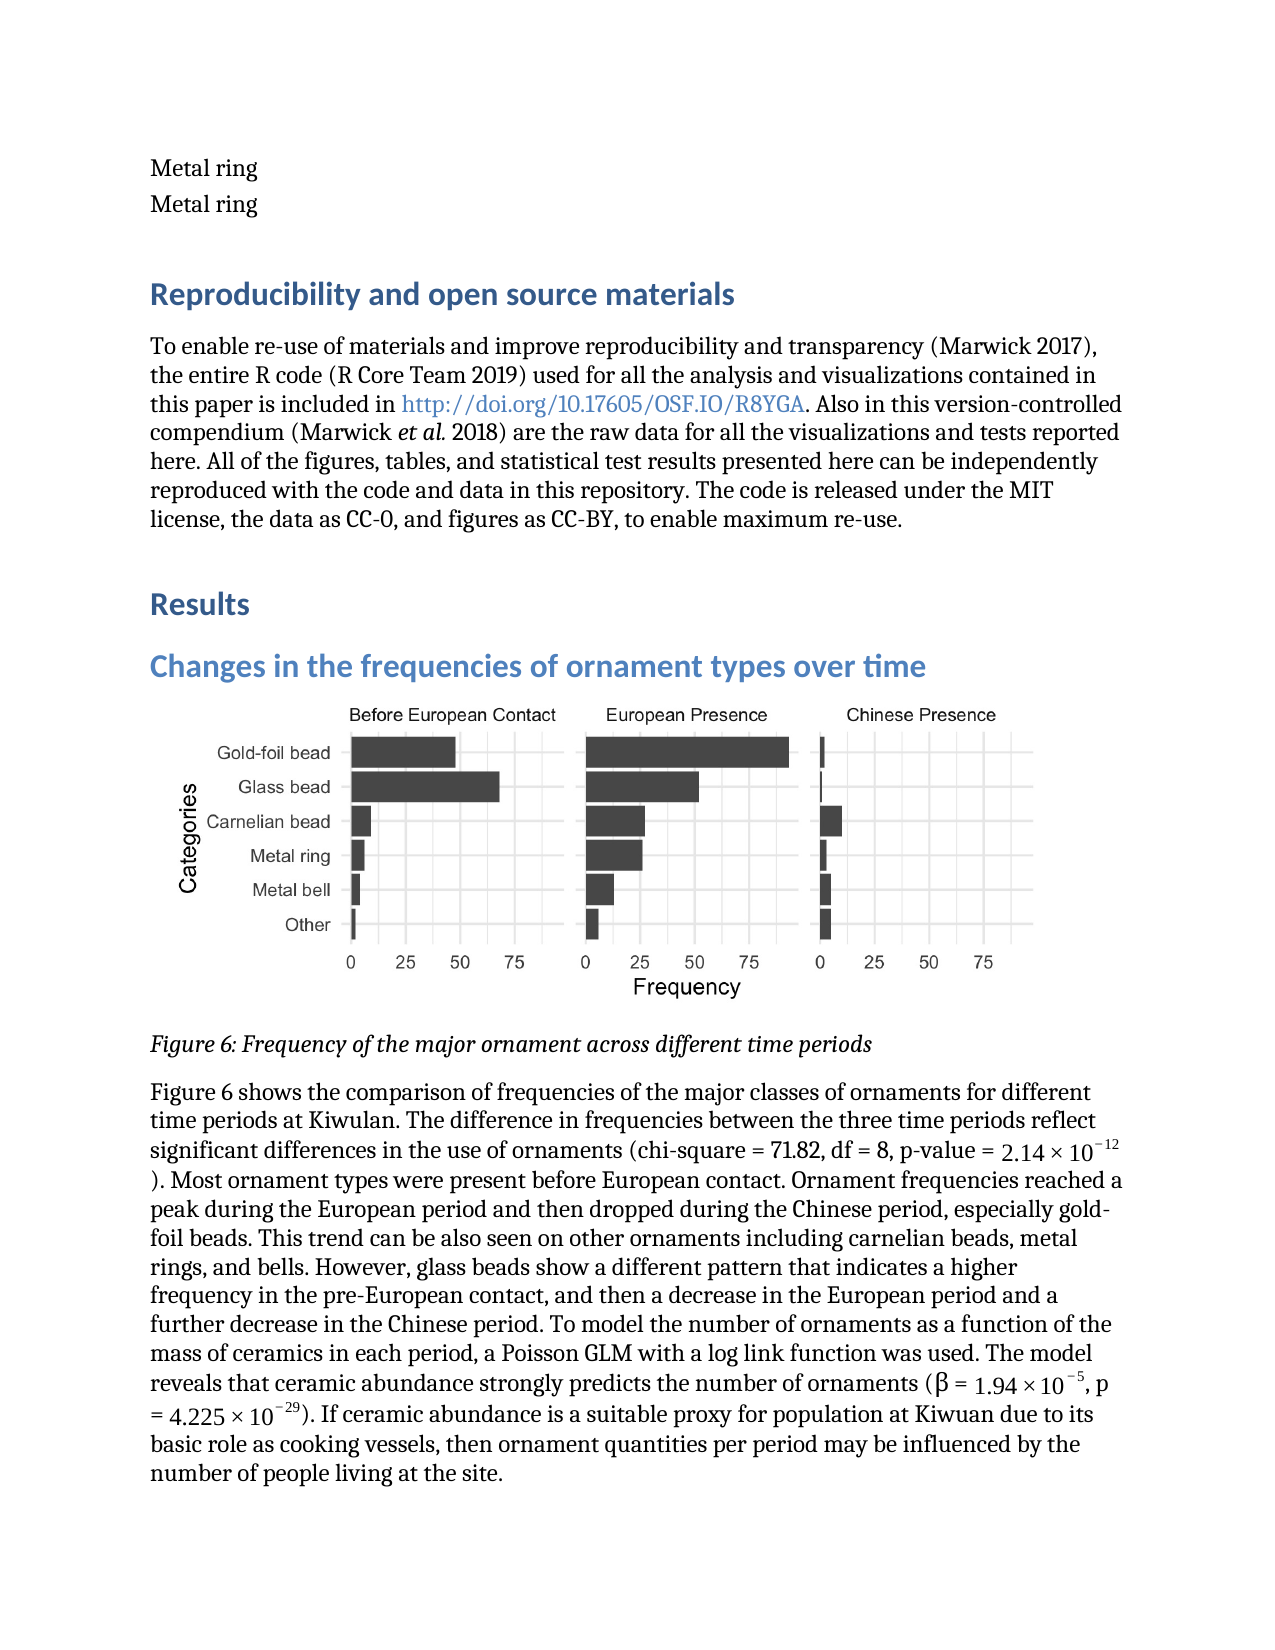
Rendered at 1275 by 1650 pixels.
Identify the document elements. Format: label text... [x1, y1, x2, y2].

table_cell Metal ring [139, 186, 1275, 222]
text Figure 6 shows the comparison of frequencies of the major classes of ornaments for different time periods at Kiwulan. The difference in frequencies between the three time periods reflect significant differences in the use of ornaments (chi-square = 71.82, df = 8, p-value = ). Most ornament types were present before European contact. Ornament frequencies reached a peak during the European period and then dropped during the Chinese period, especially gold-foil beads. This trend can be also seen on other ornaments including carnelian beads, metal rings, and bells. However, glass beads show a different pattern that indicates a higher frequency in the pre-European contact, and then a decrease in the European period and a further decrease in the Chinese period. To model the number of ornaments as a function of the mass of ceramics in each period, a Poisson GLM with a log link function was used. The model reveals that ceramic abundance strongly predicts the number of ornaments (β = , p = ). If ceramic abundance is a suitable proxy for population at Kiwuan due to its basic role as cooking vessels, then ornament quantities per period may be influenced by the number of people living at the site. [150, 1078, 1125, 1487]
table_cell Metal ring [139, 150, 1275, 186]
text Figure 6: Frequency of the major ornament across different time periods [150, 1030, 1125, 1059]
picture [168, 685, 1044, 1010]
subtitle Changes in the frequencies of ornament types over time [150, 645, 1125, 686]
subtitle Reproducibility and open source materials [150, 272, 1125, 313]
text To enable re-use of materials and improve reproducibility and transparency (Marwick 2017), the entire R code (R Core Team 2019) used for all the analysis and visualizations contained in this paper is included in http://doi.org/10.17605/OSF.IO/R8YGA. Also in this version-controlled compendium (Marwick et al. 2018) are the raw data for all the visualizations and tests reported here. All of the figures, tables, and statistical test results presented here can be independently reproduced with the code and data in this repository. The code is released under the MIT license, the data as CC-0, and figures as CC-BY, to enable maximum re-use. [150, 332, 1125, 533]
subtitle Results [150, 583, 1125, 624]
